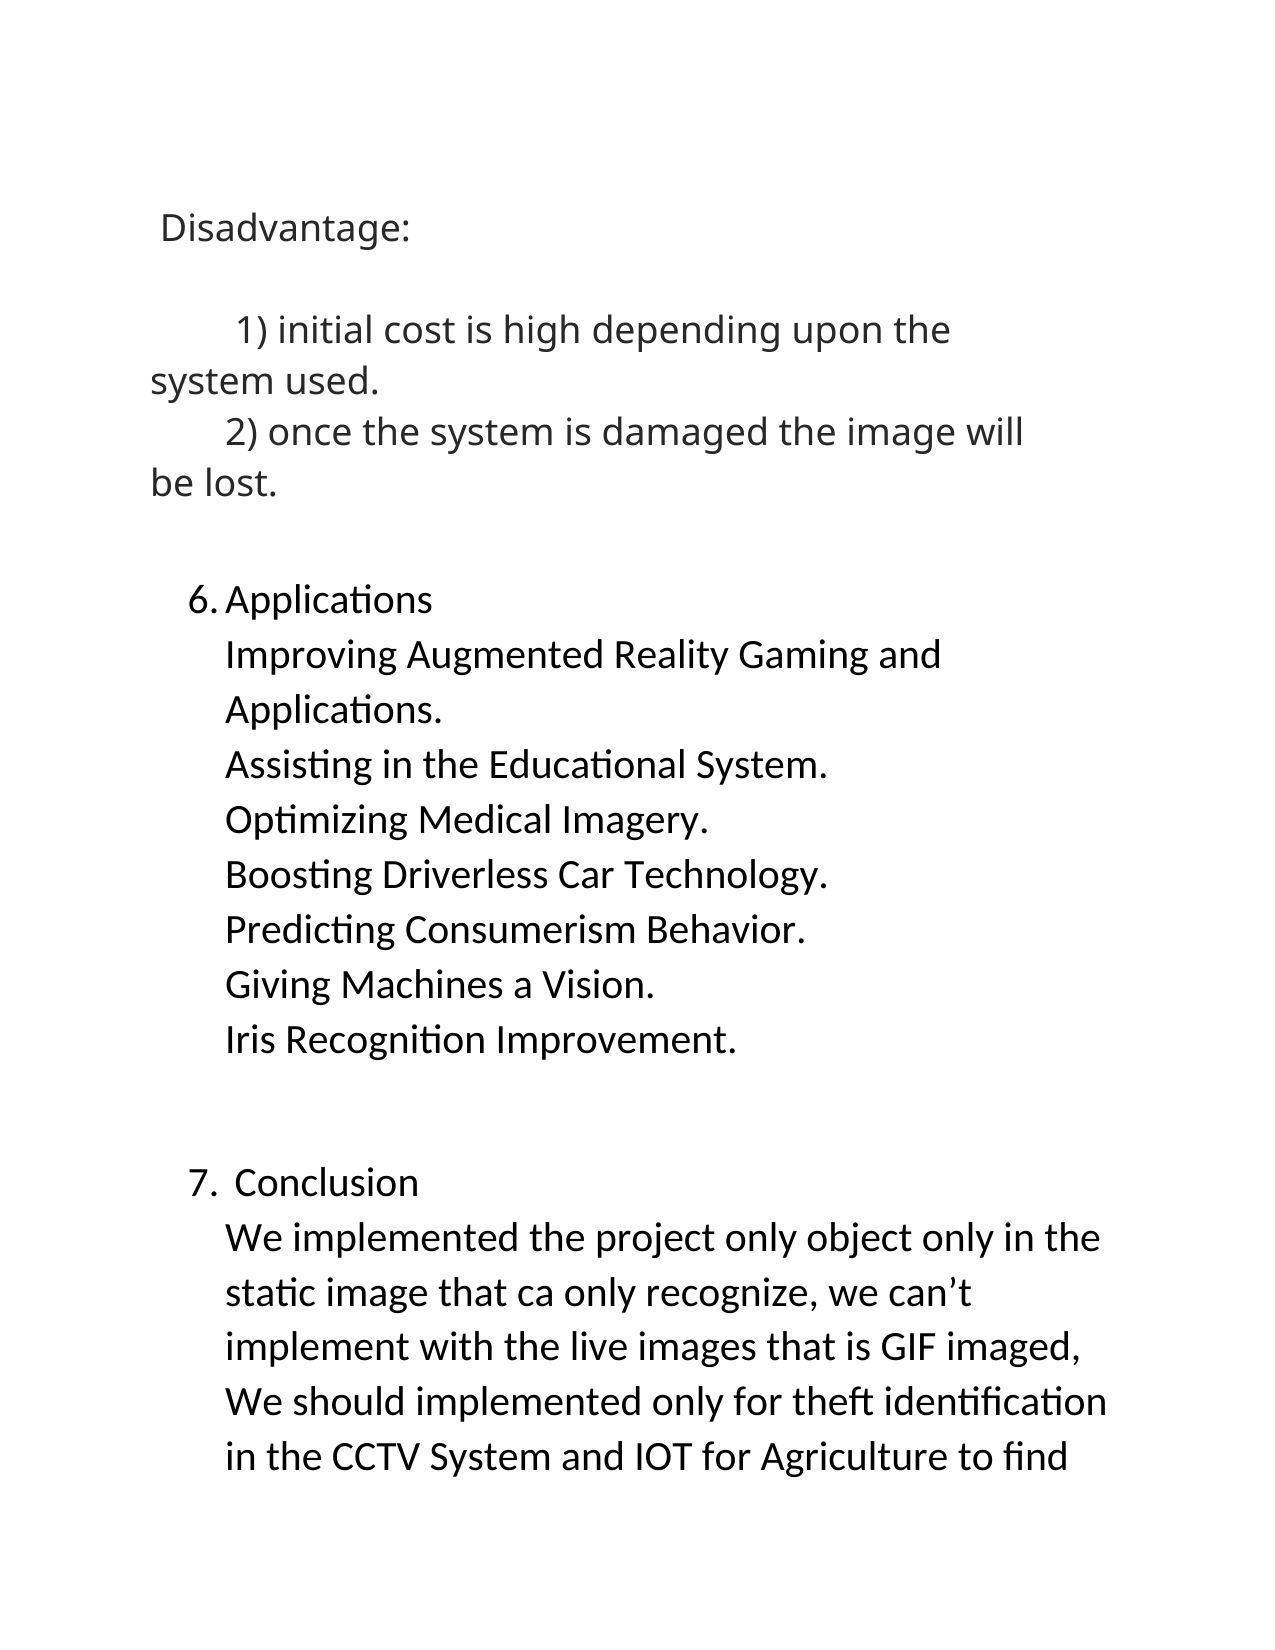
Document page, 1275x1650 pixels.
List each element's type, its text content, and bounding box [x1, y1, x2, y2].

text Disadvantage: [150, 201, 1075, 252]
list Predicting Consumerism Behavior. [225, 903, 1125, 954]
list Giving Machines a Vision. [225, 958, 1125, 1008]
text 1) initial cost is high depending upon the system used. [150, 303, 1075, 405]
text 2) once the system is damaged the image will be lost. [150, 405, 1075, 507]
list Conclusion [187, 1156, 1125, 1207]
list Assisting in the Educational System. [225, 738, 1125, 789]
list Iris Recognition Improvement. [225, 1013, 1125, 1063]
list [225, 1211, 1125, 1481]
list Optimizing Medical Imagery. [225, 793, 1125, 844]
list Applications [187, 573, 1125, 624]
list Boosting Driverless Car Technology. [225, 848, 1125, 899]
list Improving Augmented Reality Gaming and Applications. [225, 628, 1125, 734]
